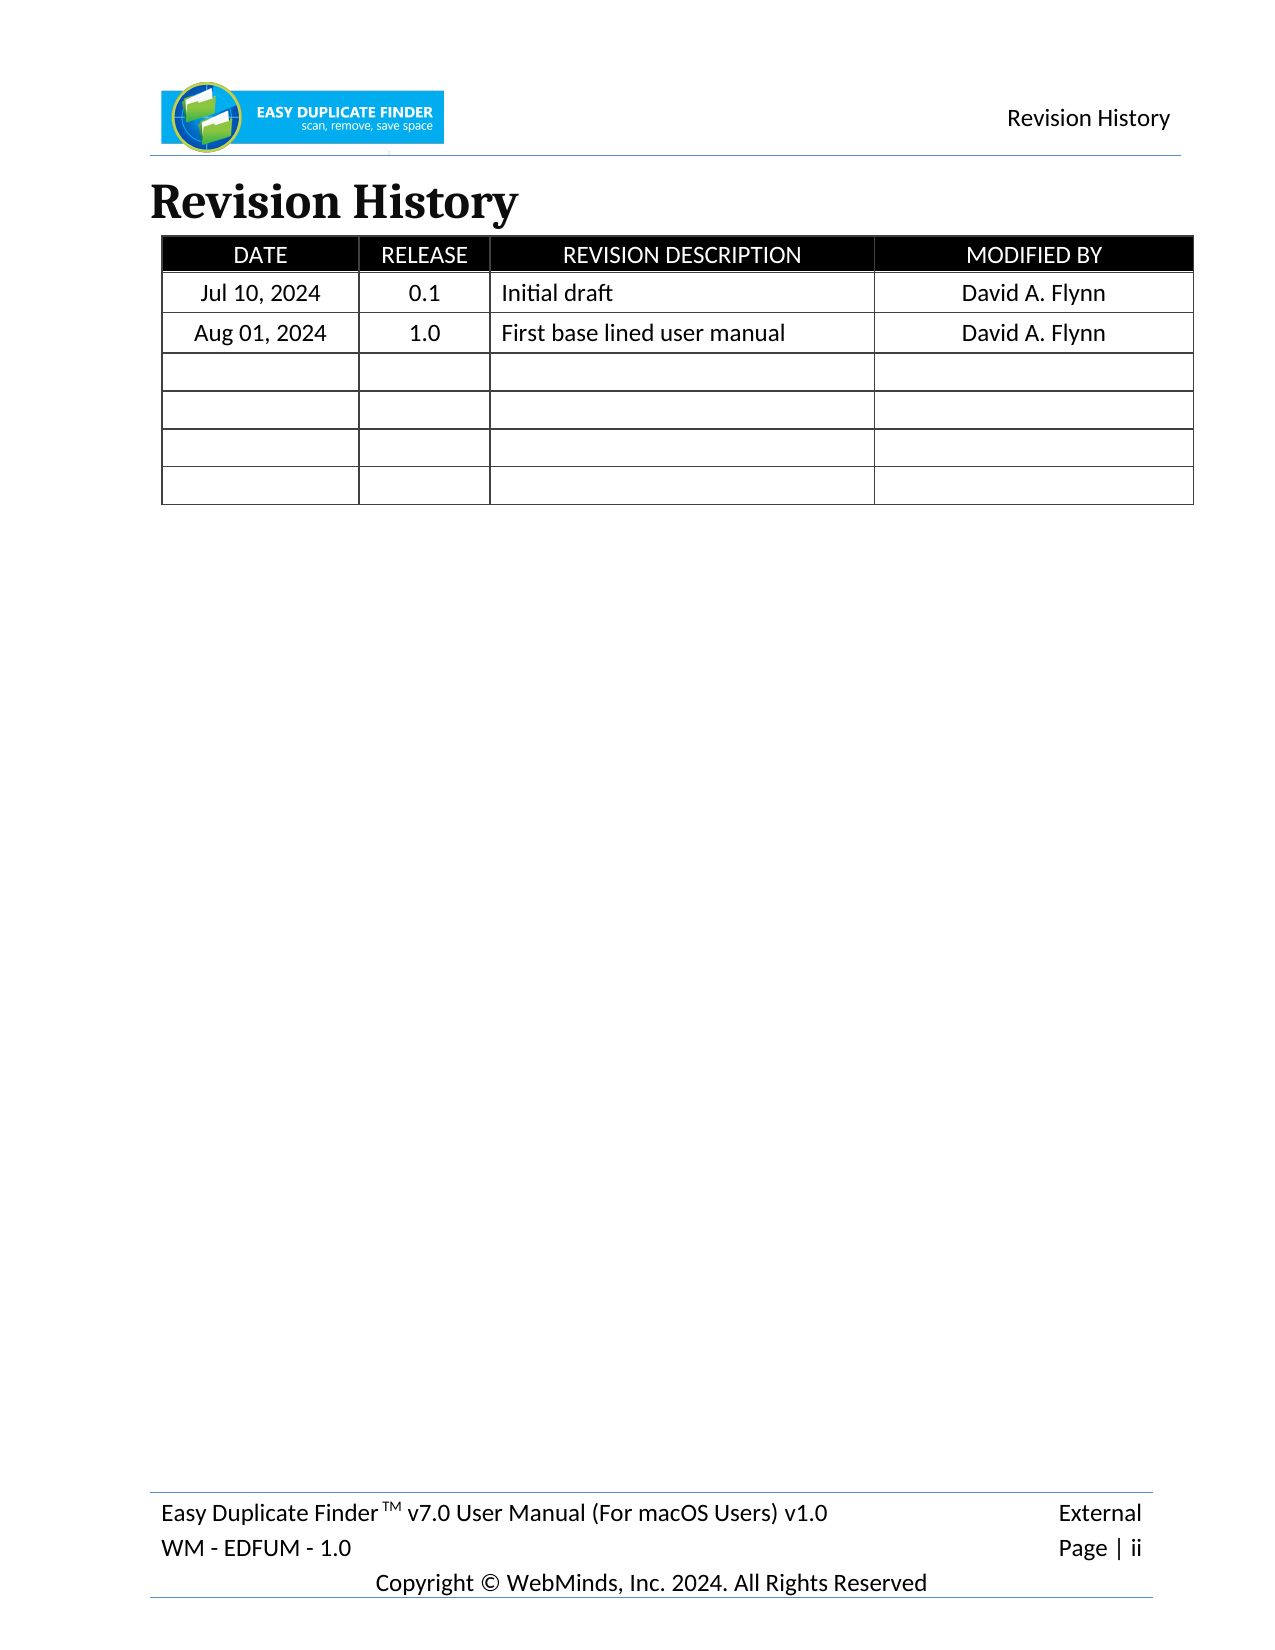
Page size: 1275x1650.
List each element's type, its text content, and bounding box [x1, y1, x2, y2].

table_header Revision DESCRIPTION [491, 237, 874, 271]
picture [330, 108, 338, 117]
table_cell [360, 354, 489, 390]
table_cell Jul 10, 2024 [163, 273, 358, 312]
table_header Release [360, 237, 489, 271]
table_header MODIFIED BY [875, 237, 1193, 271]
picture [341, 108, 348, 117]
table_cell [875, 467, 1193, 503]
table_cell David A. Flynn [875, 313, 1193, 352]
picture [417, 108, 422, 117]
table_cell [491, 467, 874, 503]
table_cell [491, 430, 874, 466]
picture [258, 108, 268, 117]
table_cell 1.0 [360, 313, 489, 352]
table_cell [491, 354, 874, 390]
table_cell [360, 430, 489, 466]
table_cell [491, 392, 874, 428]
picture [425, 108, 430, 117]
table_cell First base lined user manual [491, 313, 874, 352]
table_cell David A. Flynn [875, 273, 1193, 312]
table_cell 0.1 [360, 273, 489, 312]
picture [312, 108, 317, 117]
table_cell [875, 430, 1193, 466]
picture [369, 108, 375, 117]
picture [161, 79, 444, 156]
table_cell [163, 467, 358, 503]
table_cell [360, 467, 489, 503]
table_cell Aug 01, 2024 [163, 313, 358, 352]
picture [304, 108, 311, 116]
table_cell Initial draft [491, 273, 874, 312]
table_cell [163, 430, 358, 466]
table_cell [875, 354, 1193, 390]
table_cell [875, 392, 1193, 428]
table_header Date [163, 237, 358, 271]
table_cell [163, 392, 358, 428]
text Revision History [150, 173, 1181, 231]
picture [285, 108, 291, 117]
table_cell [360, 392, 489, 428]
table_cell [163, 354, 358, 390]
